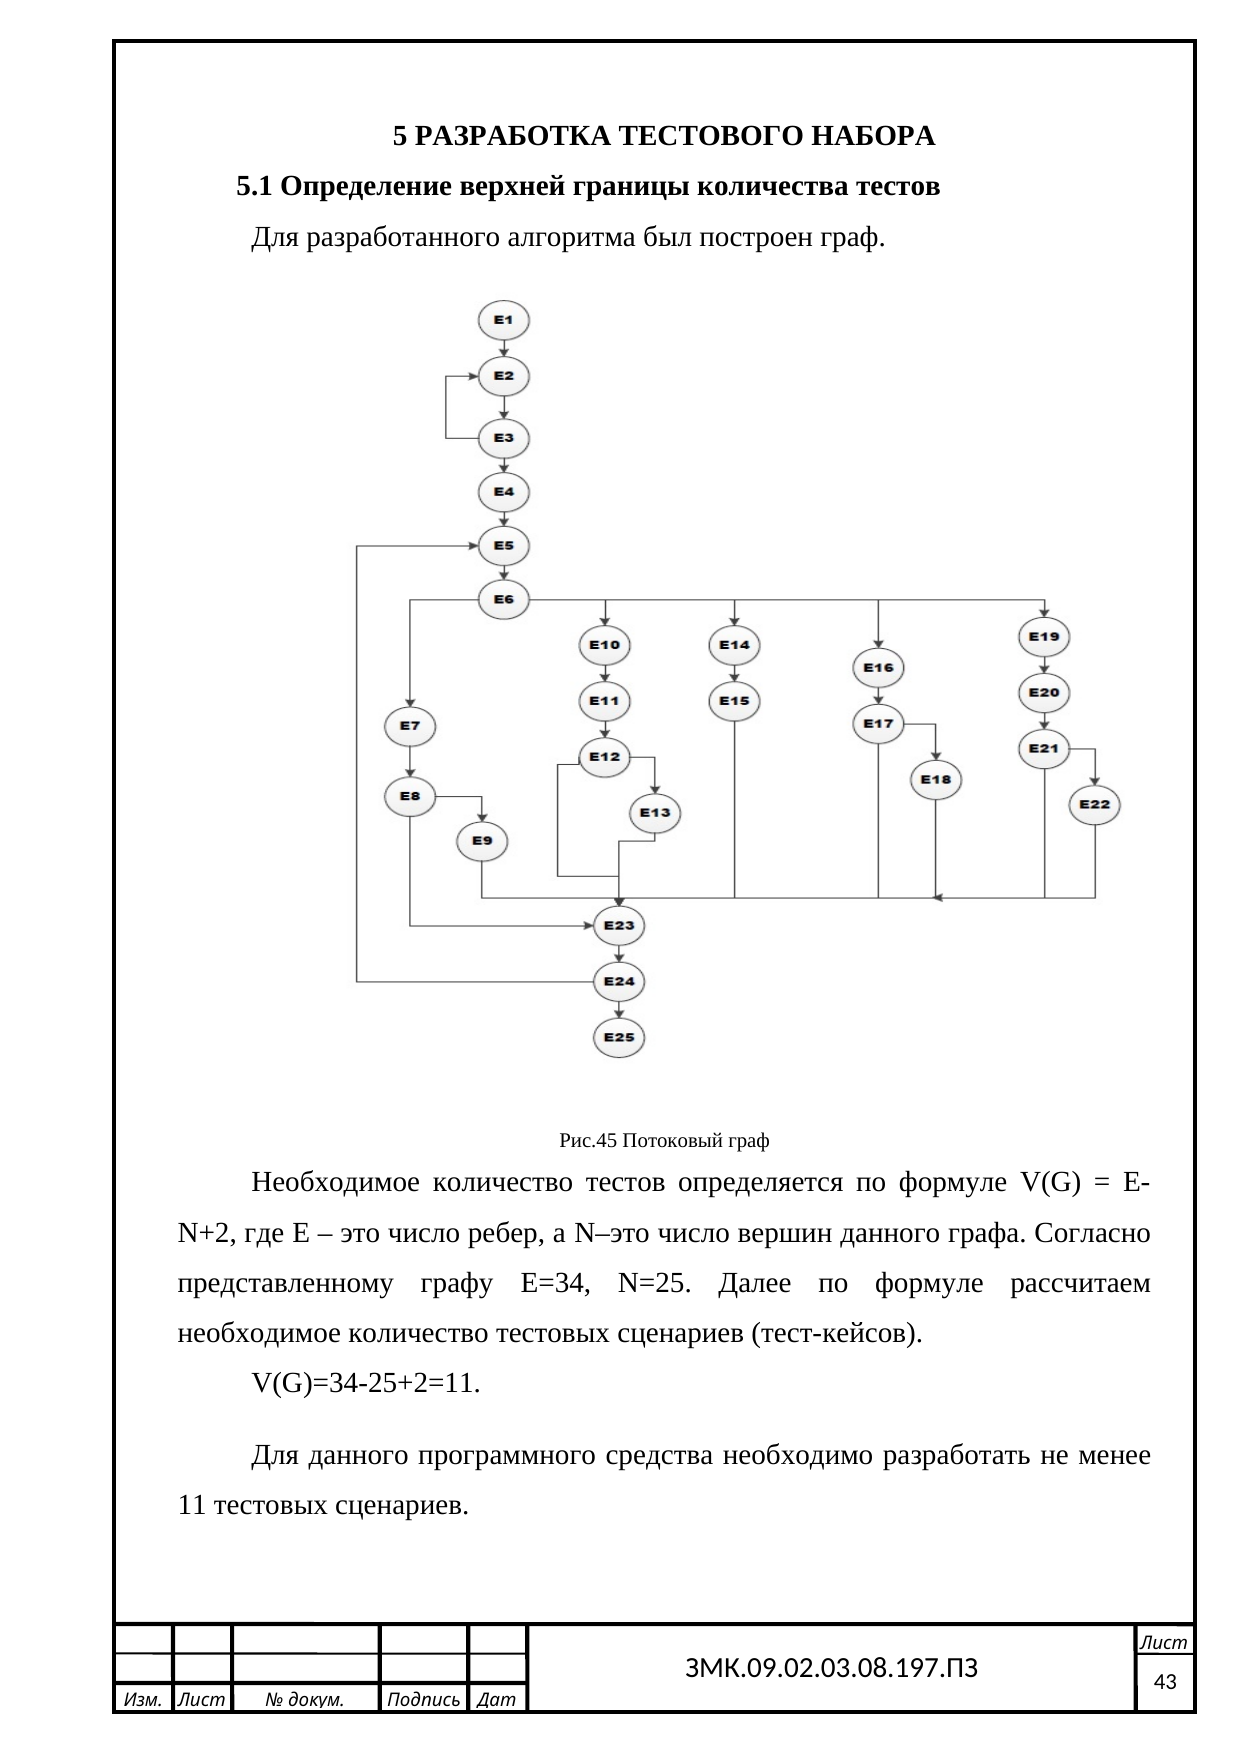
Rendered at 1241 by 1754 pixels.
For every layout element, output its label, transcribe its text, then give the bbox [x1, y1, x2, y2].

text Для разработанного алгоритма был построен граф. [177, 219, 1152, 252]
text 5 РАЗРАБОТКА ТЕСТОВОГО НАБОРА [177, 118, 1152, 152]
text Необходимое количество тестов определяется по формуле V(G) = E-N+2, где E – это число ребер, а N–это число вершин данного графа. Согласно представленному графу E=34, N=25. Далее по формуле рассчитаем необходимое количество тестовых сценариев (тест-кейсов). [177, 1164, 1152, 1349]
text V(G)=34-25+2=11. [177, 1366, 1152, 1399]
text 5.1 Определение верхней границы количества тестов [177, 168, 1152, 202]
text Для данного программного средства необходимо разработать не менее 11 тестовых сценариев. [177, 1437, 1152, 1521]
text Рис.45 Потоковый граф [177, 1128, 1152, 1152]
picture [251, 269, 1156, 1115]
